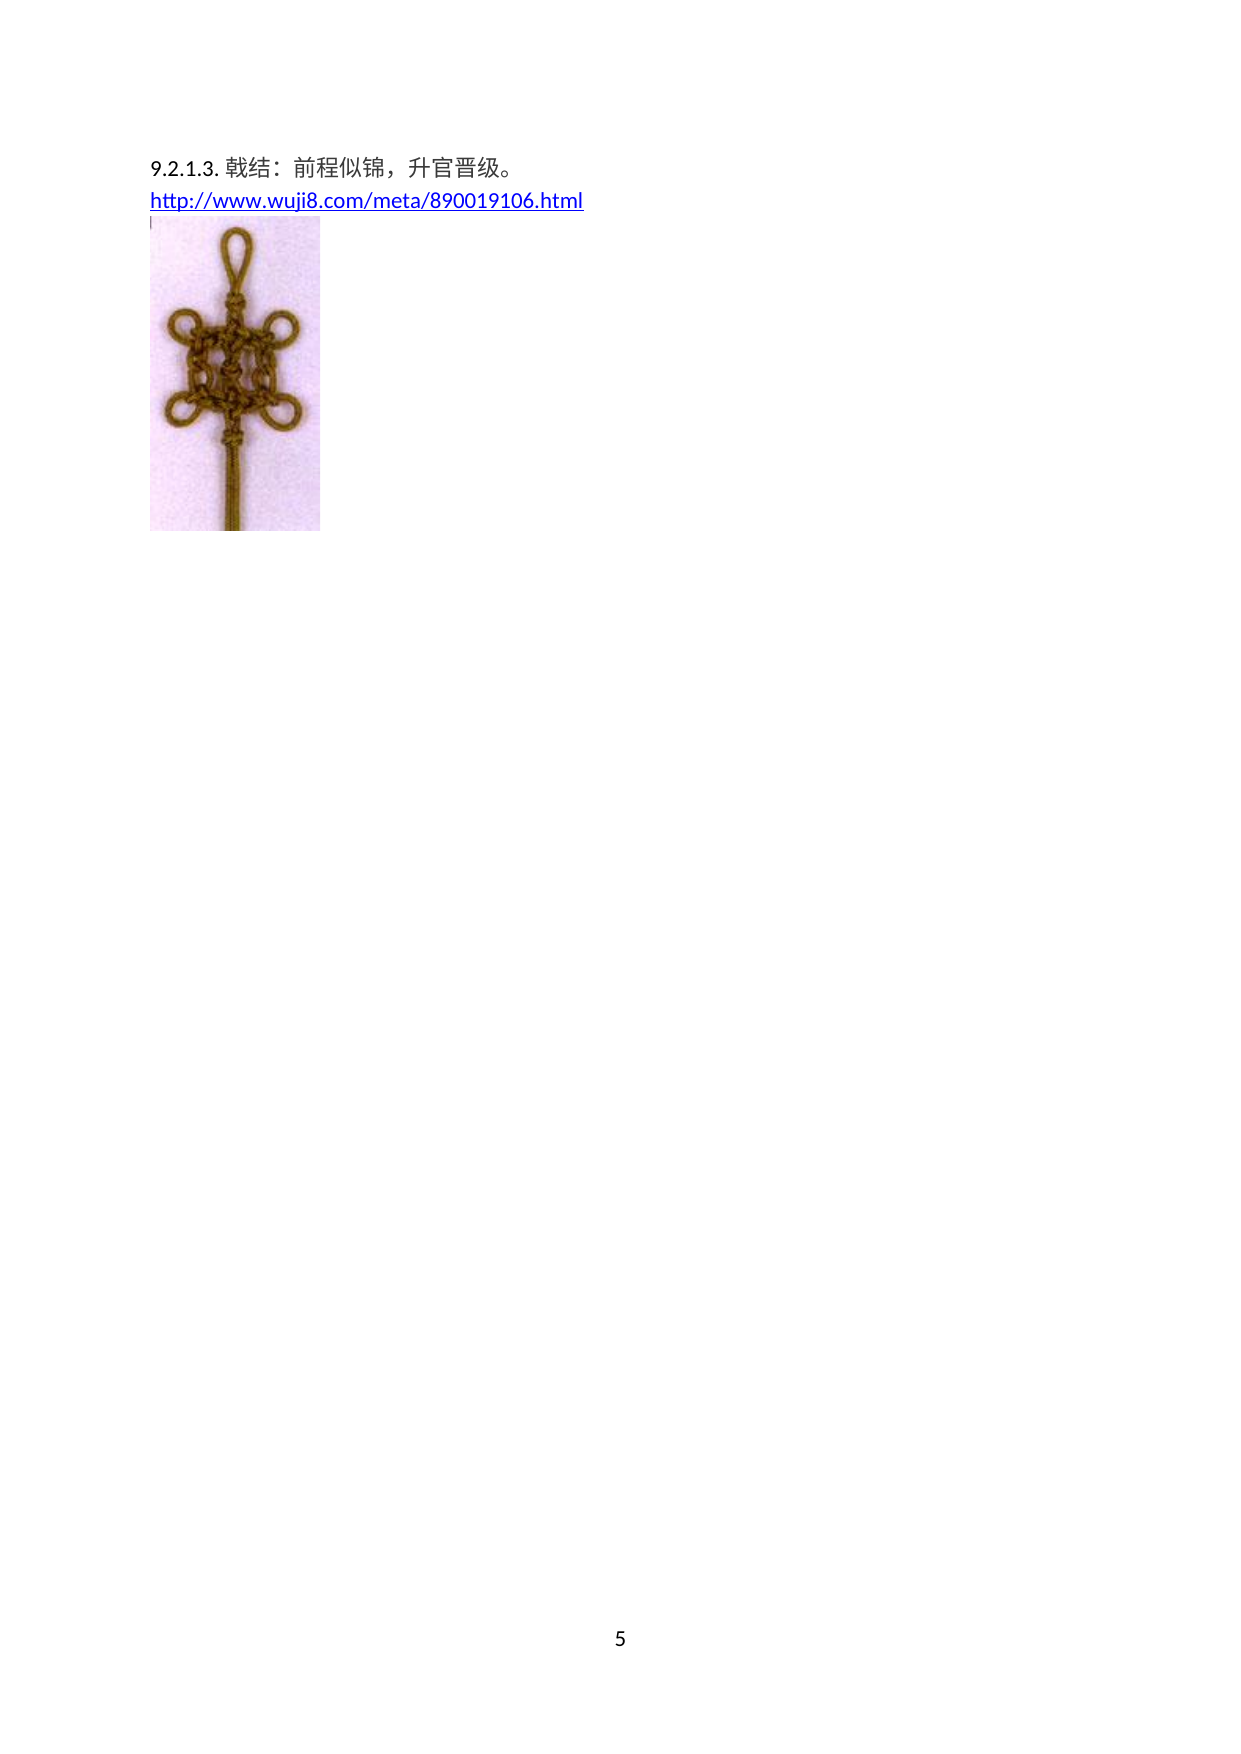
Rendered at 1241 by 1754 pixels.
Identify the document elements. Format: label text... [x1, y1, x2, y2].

list 戟结：前程似锦，升官晋级。 [150, 150, 1090, 183]
picture [150, 216, 321, 531]
list http://www.wuji8.com/meta/890019106.html [150, 186, 1090, 214]
